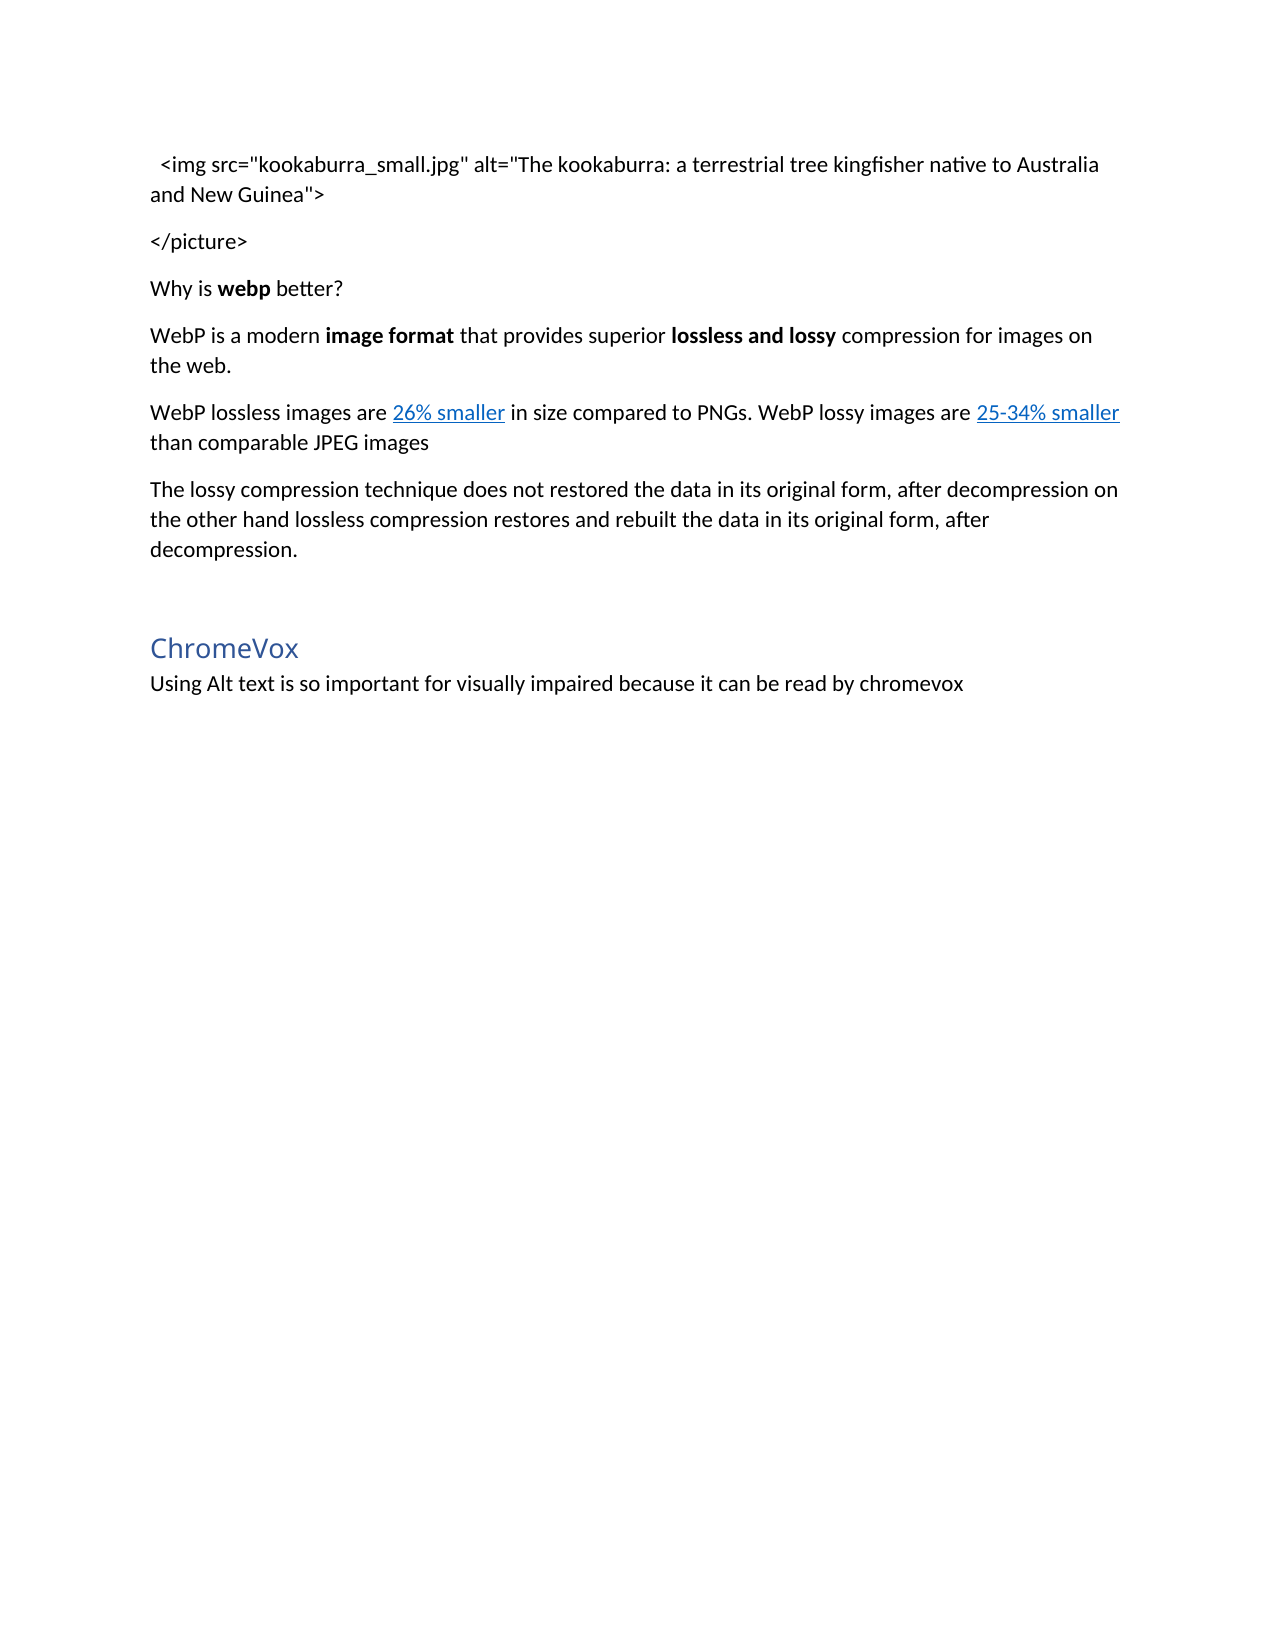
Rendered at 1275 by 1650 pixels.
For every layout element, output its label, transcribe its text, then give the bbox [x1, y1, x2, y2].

subtitle ChromeVox [150, 629, 1125, 666]
text WebP is a modern image format that provides superior lossless and lossy compression for images on the web. [150, 321, 1125, 379]
text Using Alt text is so important for visually impaired because it can be read by chromevox [150, 669, 1125, 697]
text Why is webp better? [150, 274, 1125, 302]
text WebP lossless images are 26% smaller in size compared to PNGs. WebP lossy images are 25-34% smaller than comparable JPEG images [150, 398, 1125, 456]
text The lossy compression technique does not restored the data in its original form, after decompression on the other hand lossless compression restores and rebuilt the data in its original form, after decompression. [150, 475, 1125, 563]
text </picture> [150, 227, 1125, 255]
text <img src="kookaburra_small.jpg" alt="The kookaburra: a terrestrial tree kingfisher native to Australia and New Guinea"> [150, 150, 1125, 208]
